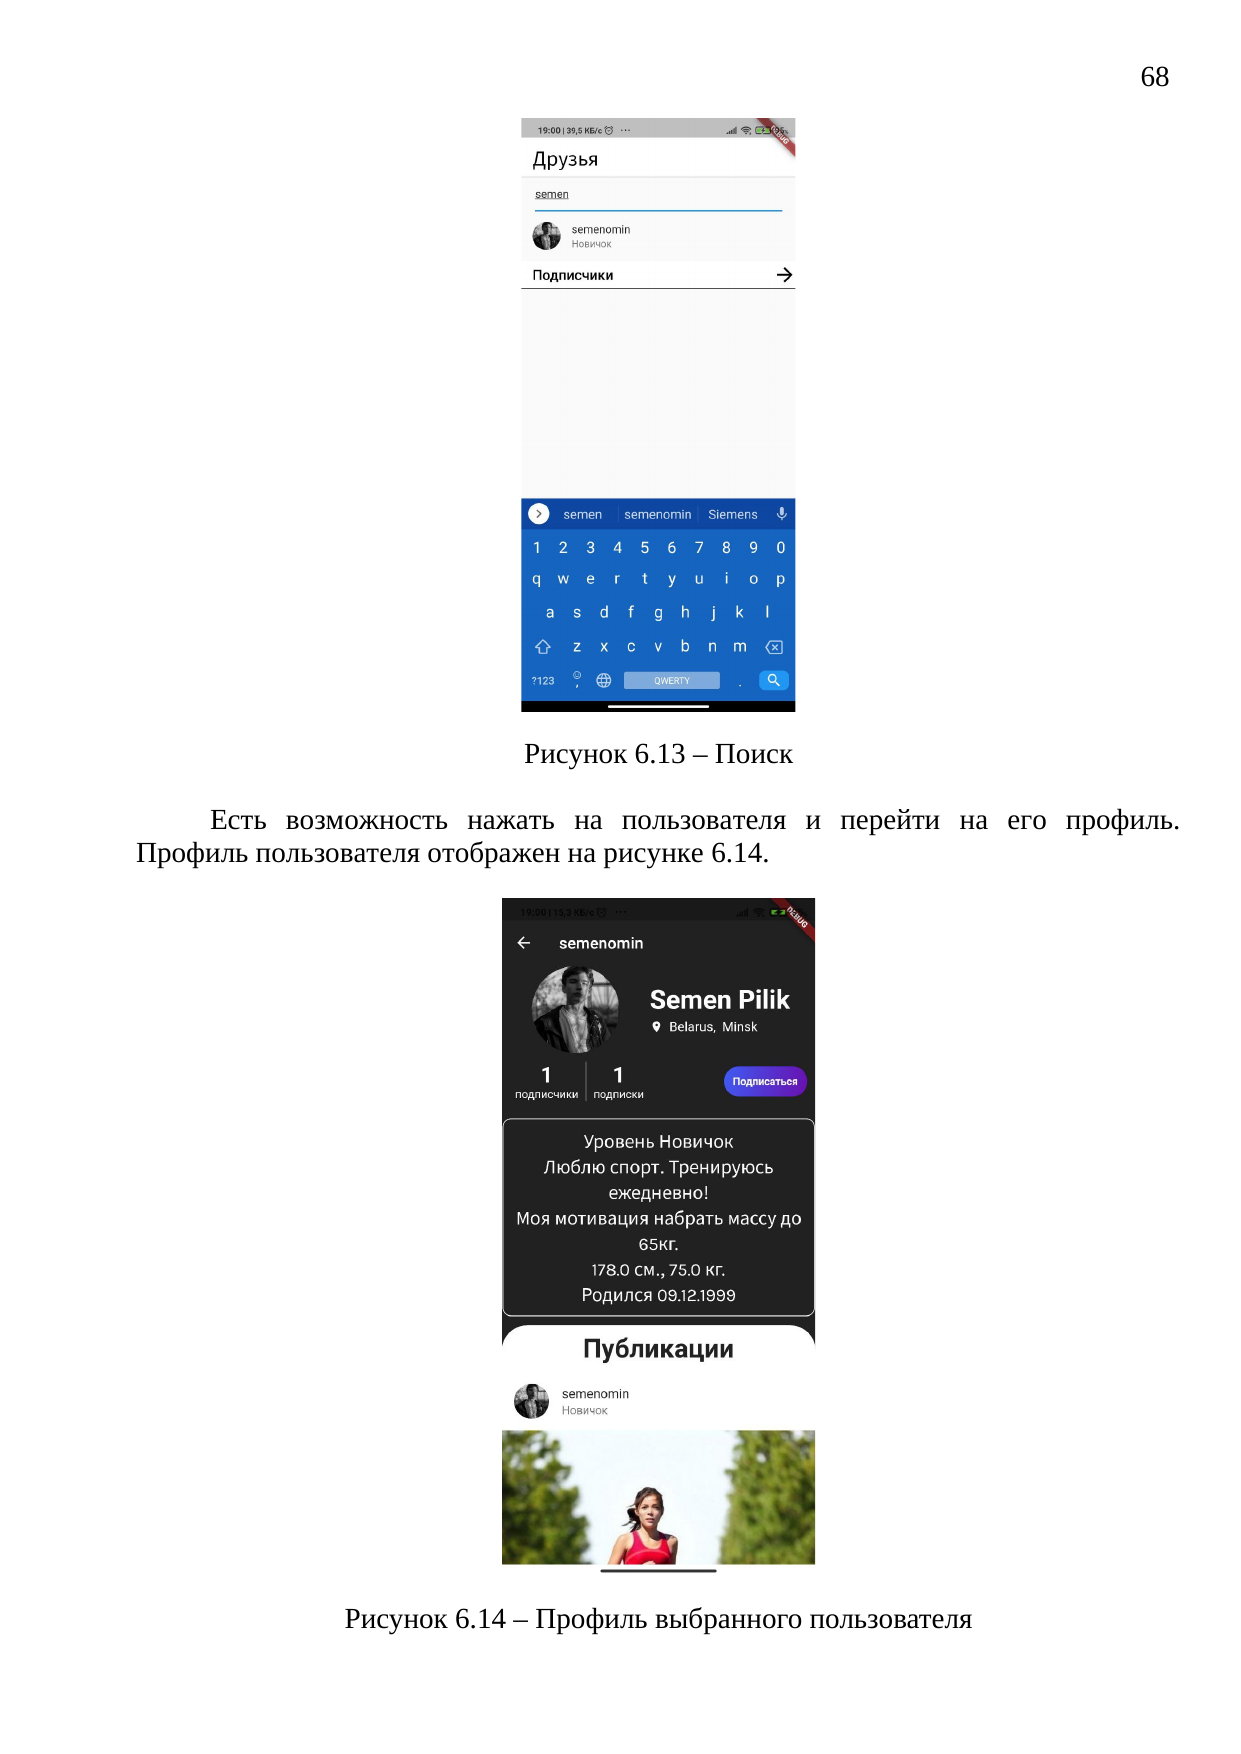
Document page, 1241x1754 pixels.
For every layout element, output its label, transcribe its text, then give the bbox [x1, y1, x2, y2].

title Рисунок 6.13 – Поиск [136, 737, 1181, 770]
picture [521, 118, 796, 712]
text Есть возможность нажать на пользователя и перейти на его профиль. Профиль пользователя отображен на рисунке 6.14. [136, 802, 1181, 869]
title Рисунок 6.14 – Профиль выбранного пользователя [136, 1601, 1181, 1635]
picture [502, 898, 815, 1577]
